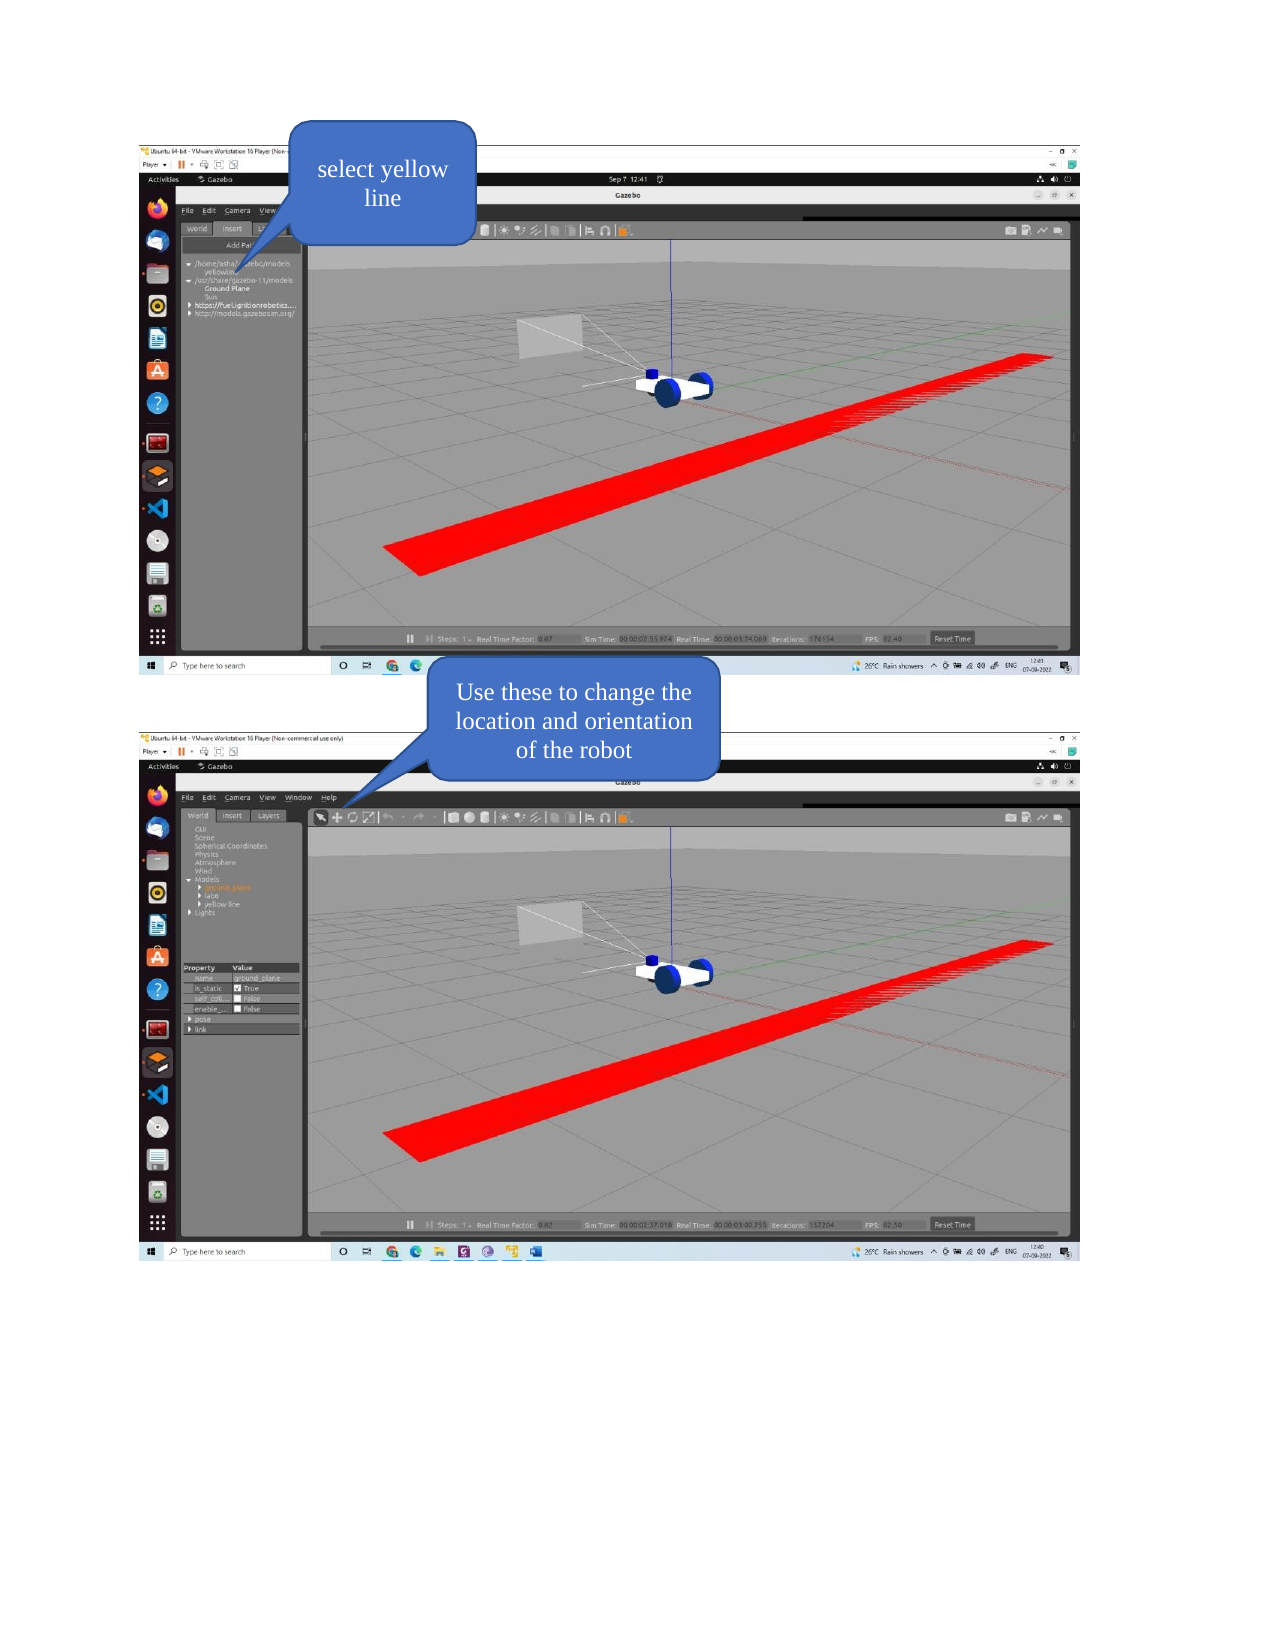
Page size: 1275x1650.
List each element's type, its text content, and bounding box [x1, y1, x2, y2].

text Use these to change the location and orientation of the robot [455, 677, 693, 764]
picture [139, 732, 1080, 1261]
picture [139, 145, 1080, 675]
text select yellow line [317, 154, 449, 212]
